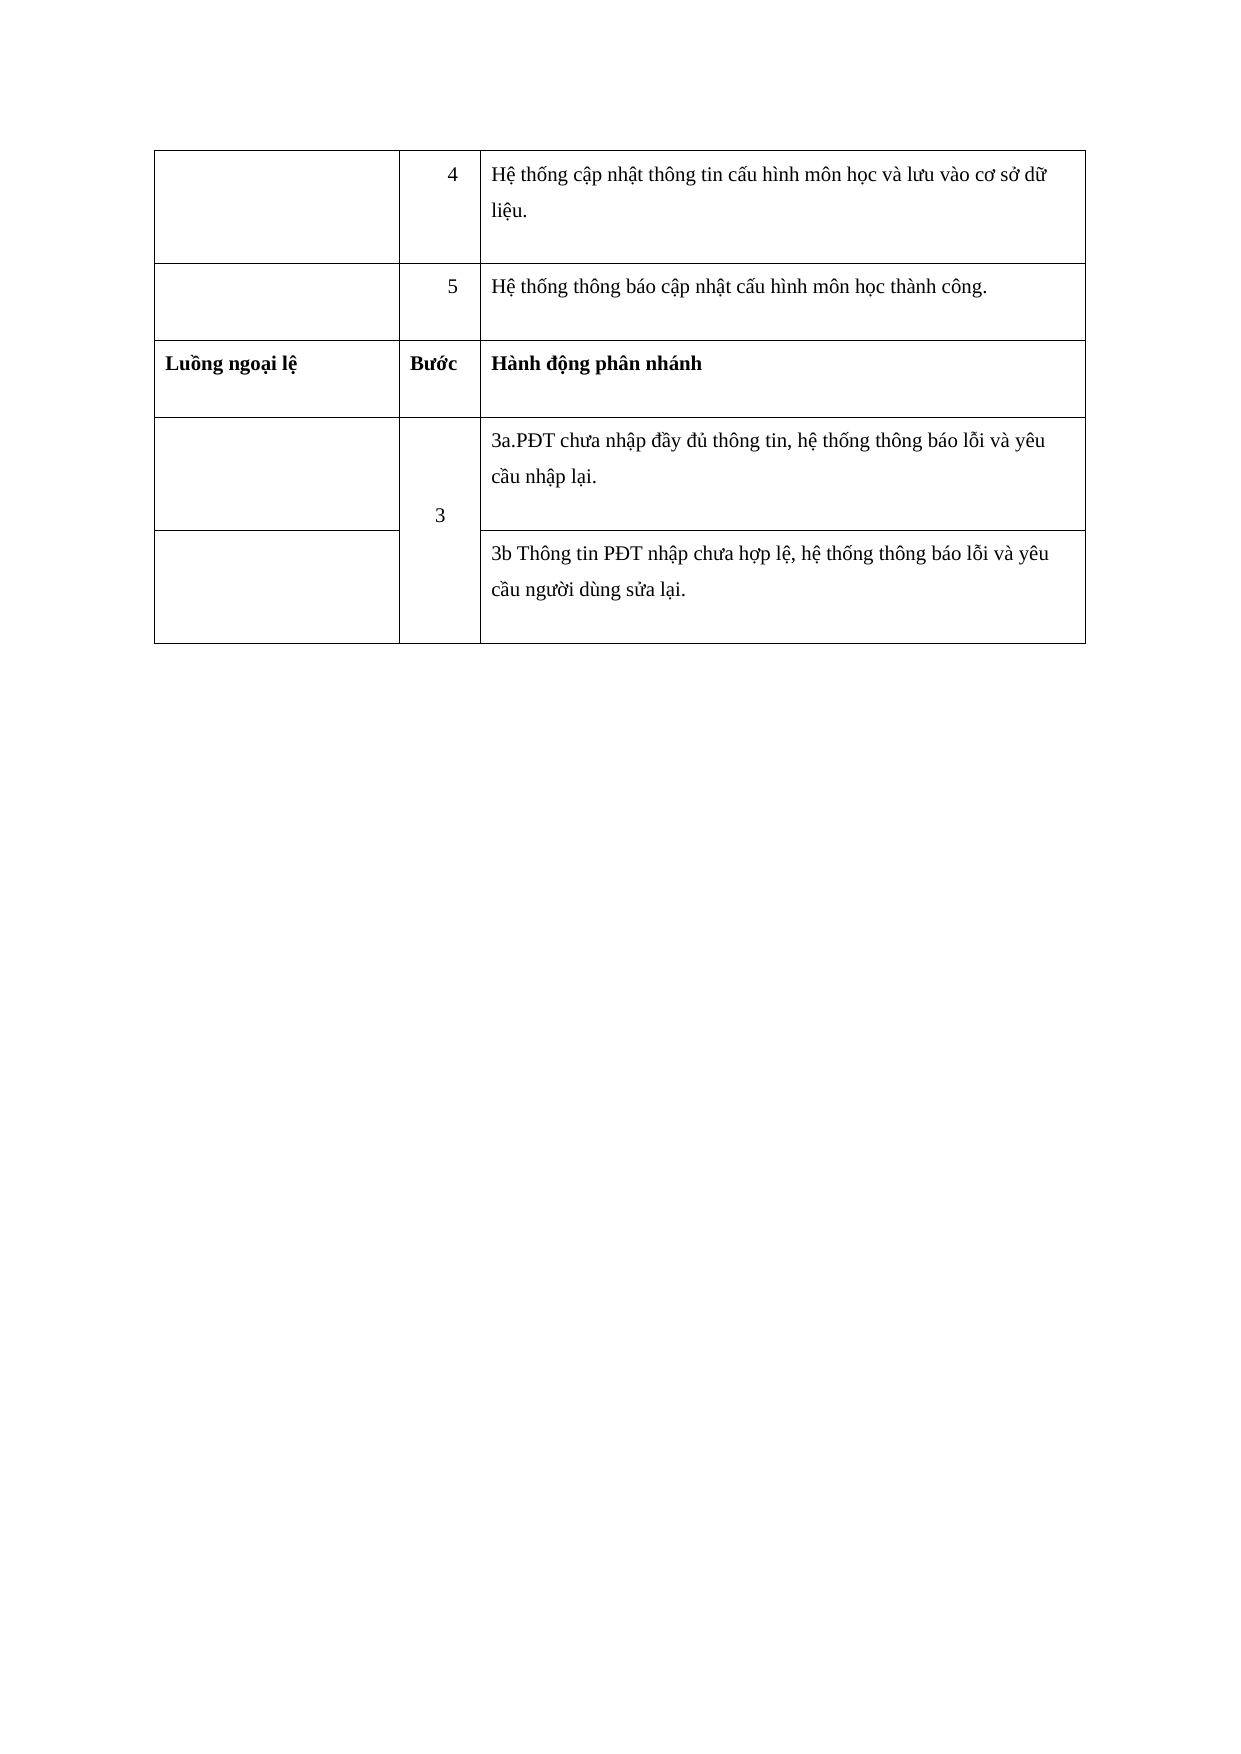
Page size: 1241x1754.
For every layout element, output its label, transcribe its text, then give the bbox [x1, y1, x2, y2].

table_cell [155, 531, 399, 642]
table_cell [155, 418, 399, 529]
table_cell Hành động phân nhánh [481, 341, 1085, 417]
table_cell 3a.PĐT chưa nhập đầy đủ thông tin, hệ thống thông báo lỗi và yêu cầu nhập lại. [481, 418, 1085, 529]
table_cell 4 [400, 151, 480, 263]
table_cell 3b Thông tin PĐT nhập chưa hợp lệ, hệ thống thông báo lỗi và yêu cầu người dùng sửa lại. [481, 531, 1085, 642]
table_cell 5 [400, 264, 480, 340]
table_cell Luồng ngoại lệ [155, 341, 399, 417]
table_cell Hệ thống thông báo cập nhật cấu hình môn học thành công. [481, 264, 1085, 340]
table_cell [155, 264, 399, 340]
table_cell [155, 151, 399, 263]
table_cell 3 [400, 418, 480, 642]
table_cell Bước [400, 341, 480, 417]
table_cell Hệ thống cập nhật thông tin cấu hình môn học và lưu vào cơ sở dữ liệu. [481, 151, 1085, 263]
